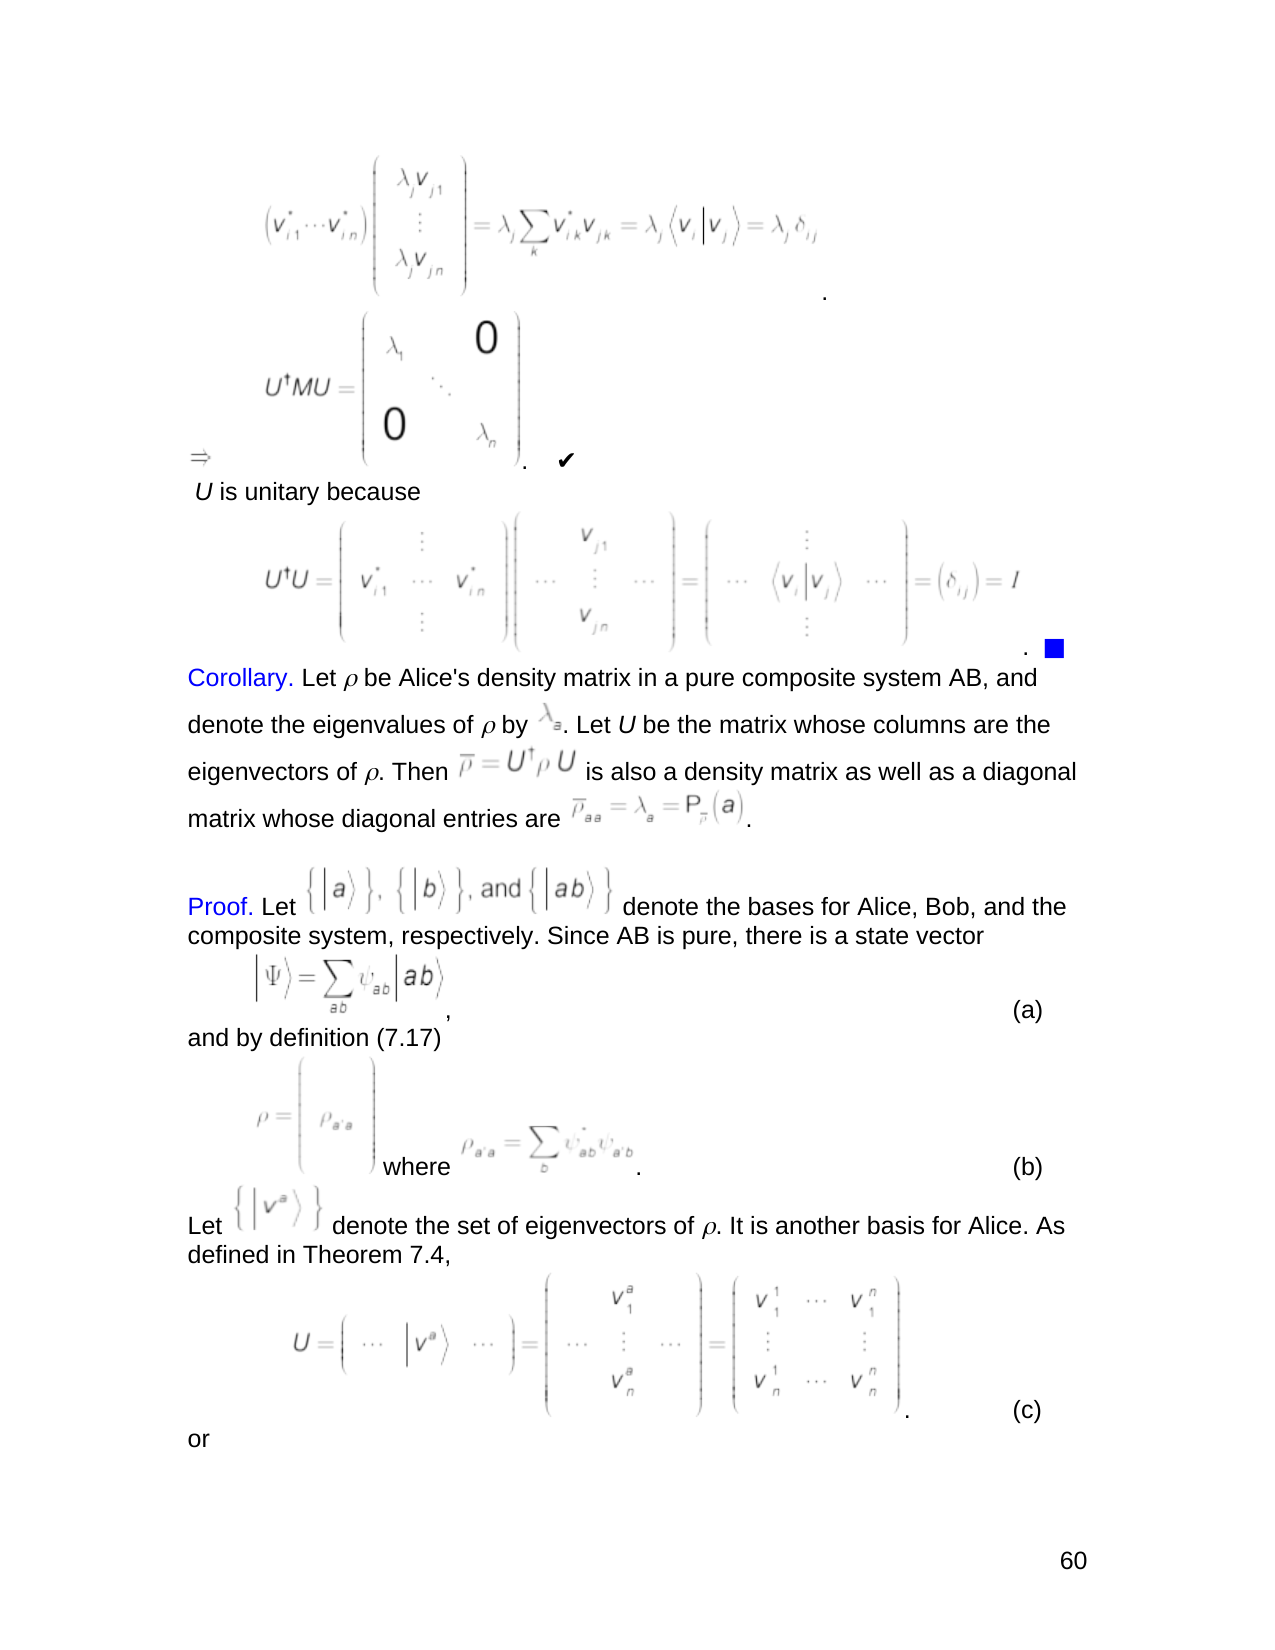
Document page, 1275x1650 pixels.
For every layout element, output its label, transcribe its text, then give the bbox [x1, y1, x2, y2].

text where . (b) [187, 1052, 1087, 1180]
text . [187, 150, 1087, 305]
text and by definition (7.17) [187, 1023, 1087, 1052]
text Corollary. Let  be Alice's density matrix in a pure composite system AB, and denote the eigenvalues of  by . Let U be the matrix whose columns are the eigenvectors of . Then is also a density matrix as well as a diagonal matrix whose diagonal entries are . [187, 663, 1087, 832]
text . ✔ [187, 305, 1087, 477]
text . (c) [187, 1269, 1087, 1424]
text . ■ [187, 506, 1087, 663]
text or [187, 1424, 1087, 1453]
text Proof. Let denote the bases for Alice, Bob, and the composite system, respectively. Since AB is pure, there is a state vector [187, 861, 1087, 949]
text , (a) [187, 949, 1087, 1023]
text U is unitary because [187, 477, 1087, 506]
text Let denote the set of eigenvectors of . It is another basis for Alice. As defined in Theorem 7.4, [187, 1180, 1087, 1269]
